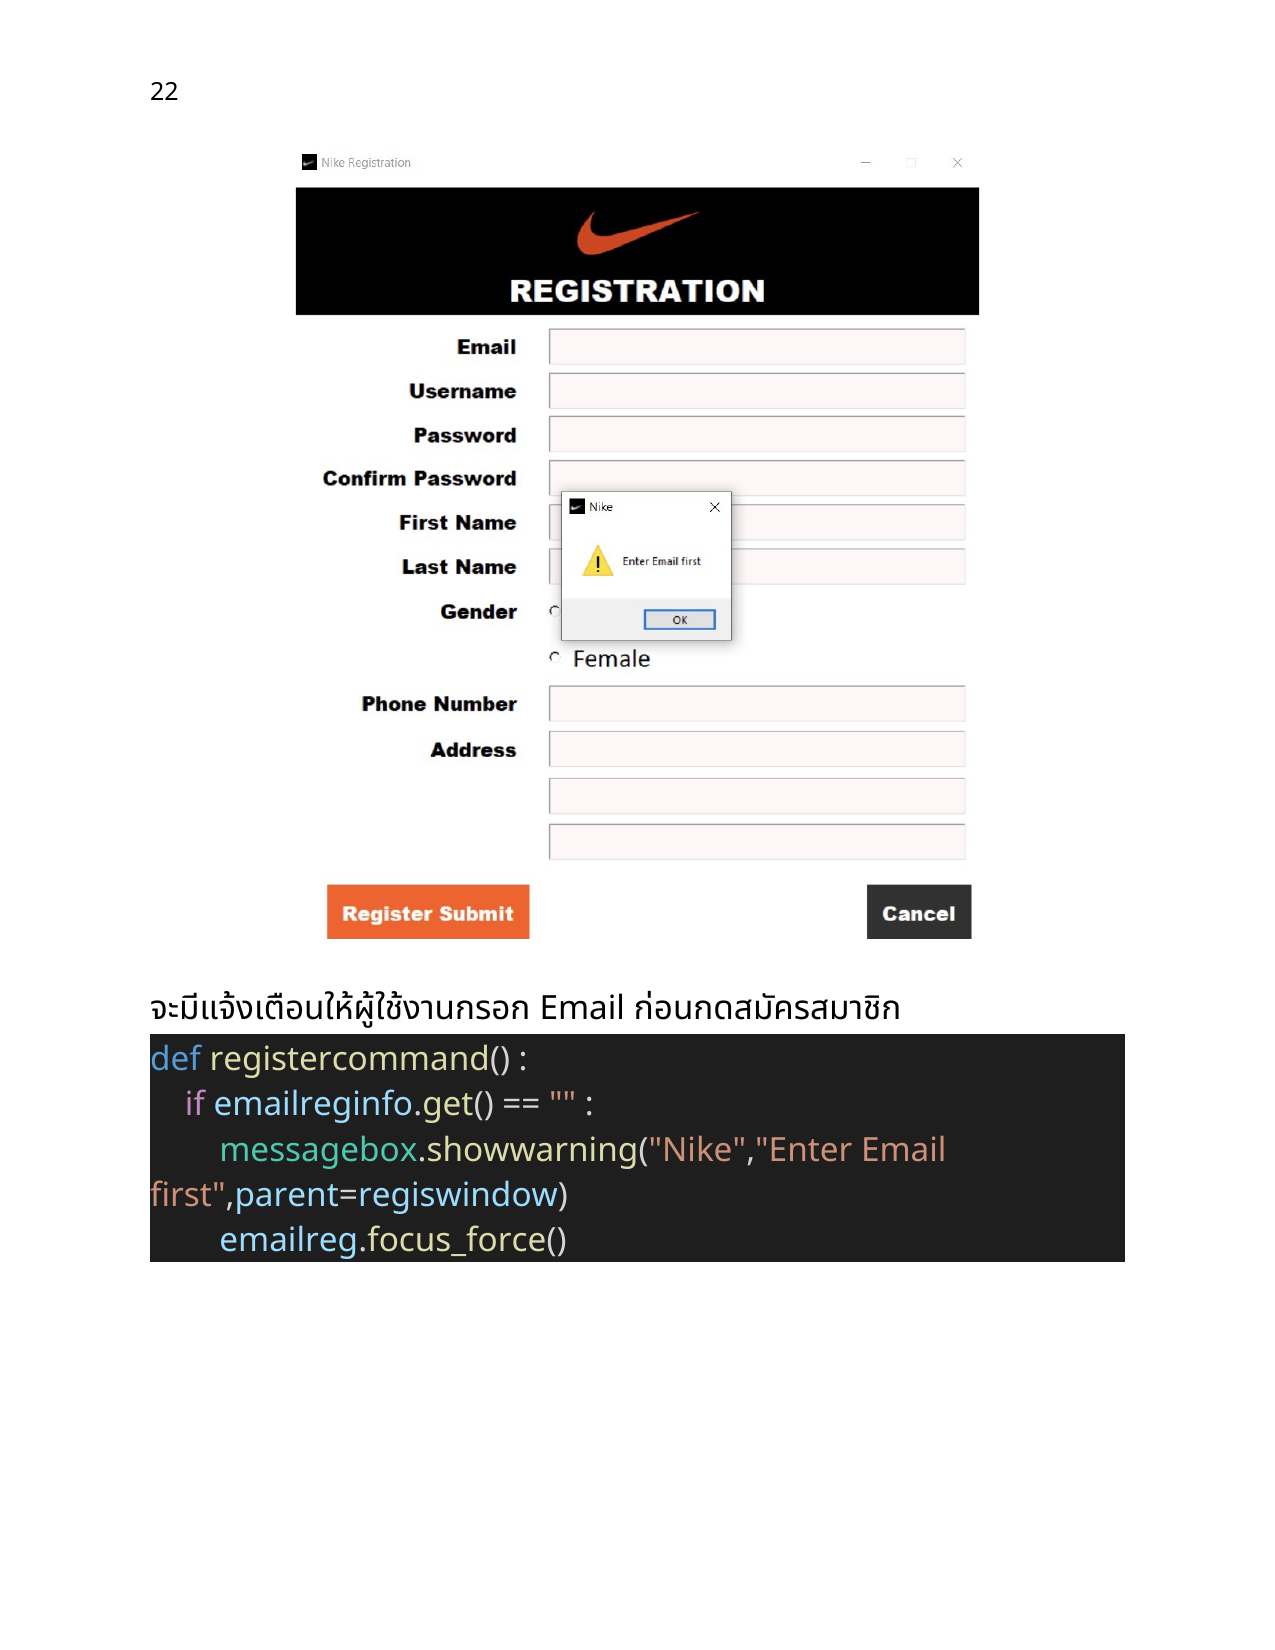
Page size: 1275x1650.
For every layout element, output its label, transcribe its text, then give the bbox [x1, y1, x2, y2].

text def registercommand() : [150, 1034, 1125, 1080]
picture [295, 150, 980, 939]
text if emailreginfo.get() == "" : [150, 1080, 1125, 1125]
text จะมีแจ้งเตือนให้ผู้ใช้งานกรอก Email ก่อนกดสมัครสมาชิก [150, 984, 1125, 1034]
text emailreg.focus_force() [150, 1216, 1125, 1262]
text messagebox.showwarning("Nike","Enter Email first",parent=regiswindow) [150, 1125, 1125, 1216]
